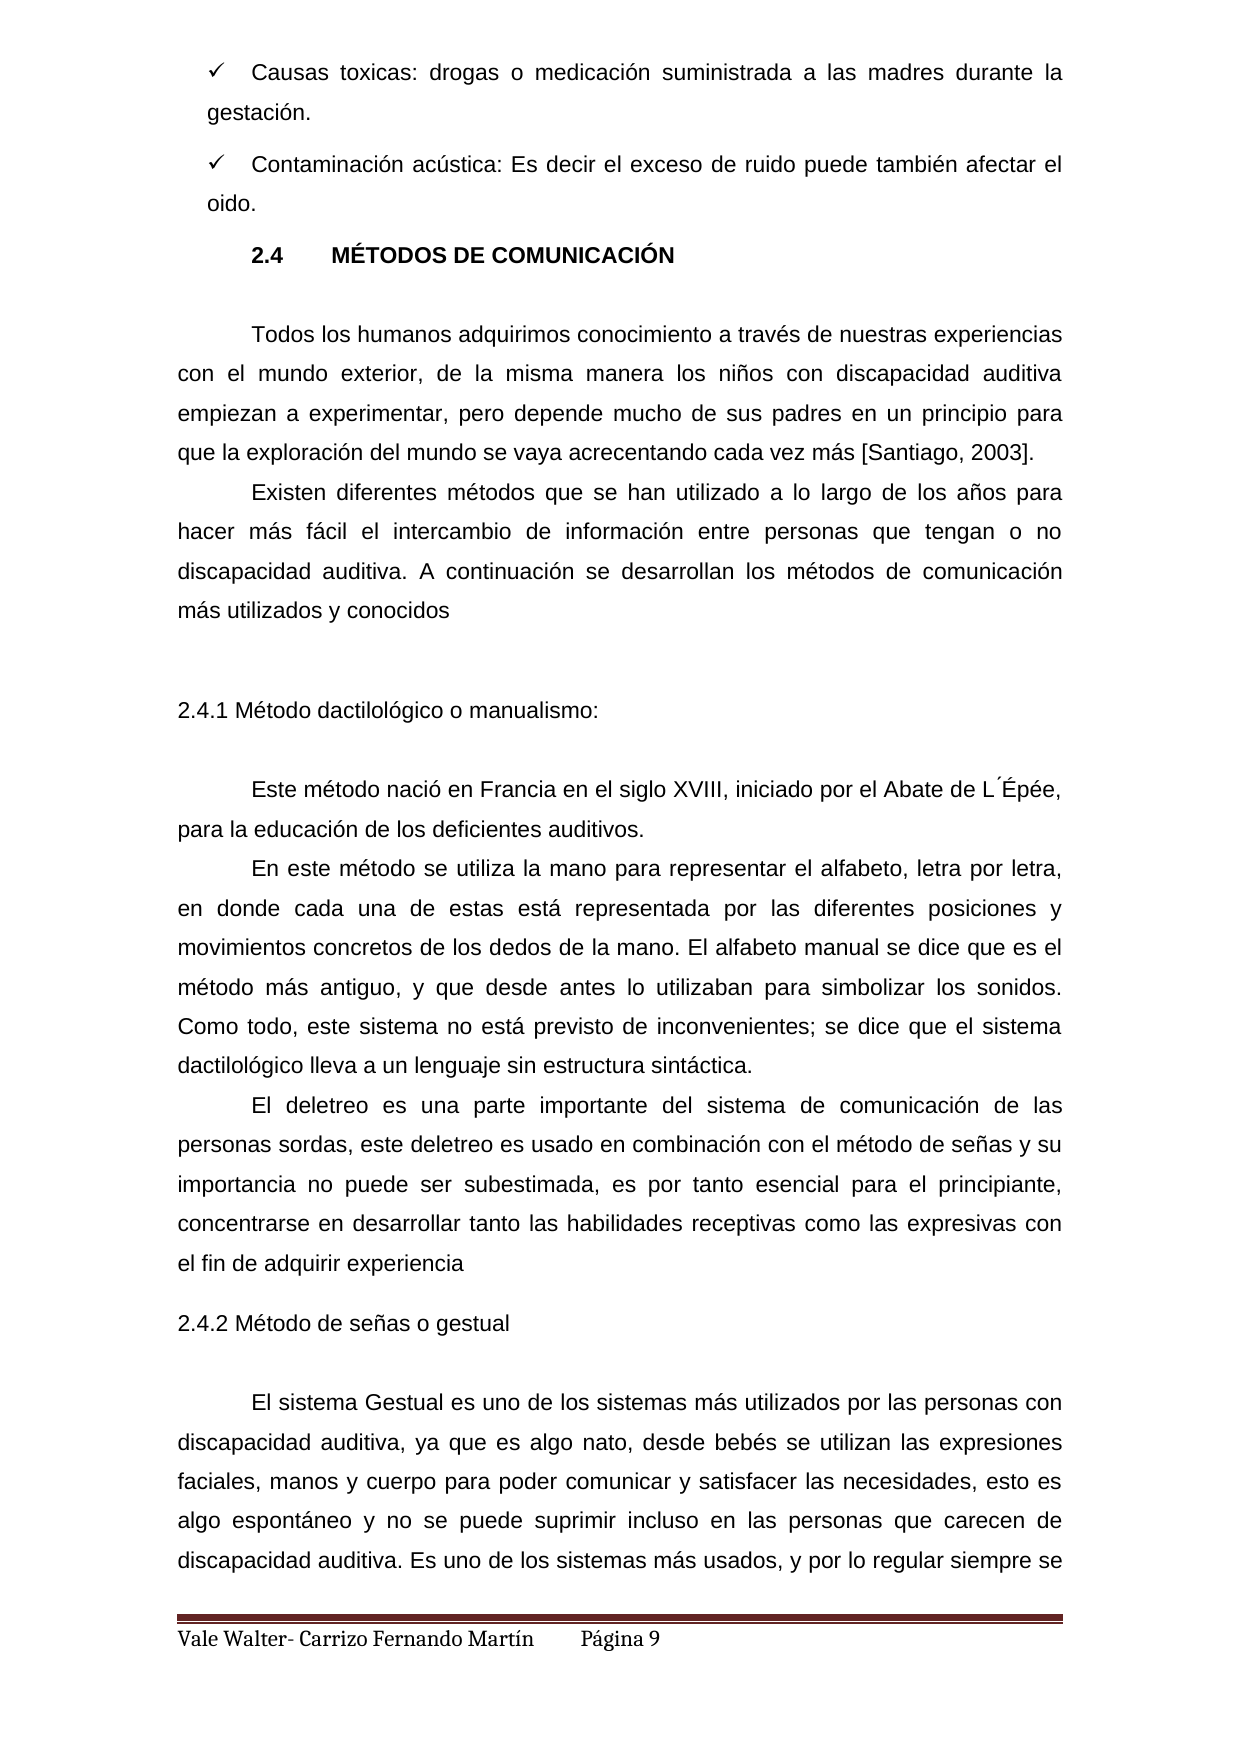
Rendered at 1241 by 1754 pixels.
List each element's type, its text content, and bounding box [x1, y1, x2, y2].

text 2.4.1 Método dactilológico o manualismo: [177, 697, 1063, 723]
text Todos los humanos adquirimos conocimiento a través de nuestras experiencias con el mundo exterior, de la misma manera los niños con discapacidad auditiva empiezan a experimentar, pero depende mucho de sus padres en un principio para que la exploración del mundo se vaya acrecentando cada vez más [Santiago, 2003]. [177, 321, 1063, 466]
text 2.4 MÉTODOS DE COMUNICACIÓN [177, 242, 1063, 268]
list Contaminación acústica: Es decir el exceso de ruido puede también afectar el oido. [207, 151, 1063, 216]
text Este método nació en Francia en el siglo XVIII, iniciado por el Abate de L ́Épée, para la educación de los deficientes auditivos. [177, 776, 1063, 842]
list Causas toxicas: drogas o medicación suministrada a las madres durante la gestación. [207, 59, 1063, 125]
text Existen diferentes métodos que se han utilizado a lo largo de los años para hacer más fácil el intercambio de información entre personas que tengan o no discapacidad auditiva. A continuación se desarrollan los métodos de comunicación más utilizados y conocidos [177, 479, 1063, 624]
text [177, 1389, 1063, 1573]
text En este método se utiliza la mano para representar el alfabeto, letra por letra, en donde cada una de estas está representada por las diferentes posiciones y movimientos concretos de los dedos de la mano. El alfabeto manual se dice que es el método más antiguo, y que desde antes lo utilizaban para simbolizar los sonidos. Como todo, este sistema no está previsto de inconvenientes; se dice que el sistema dactilológico lleva a un lenguaje sin estructura sintáctica. [177, 855, 1063, 1079]
text 2.4.2 Método de señas o gestual [177, 1310, 1063, 1336]
text El deletreo es una parte importante del sistema de comunicación de las personas sordas, este deletreo es usado en combinación con el método de señas y su importancia no puede ser subestimada, es por tanto esencial para el principiante, concentrarse en desarrollar tanto las habilidades receptivas como las expresivas con el fin de adquirir experiencia [177, 1092, 1063, 1276]
